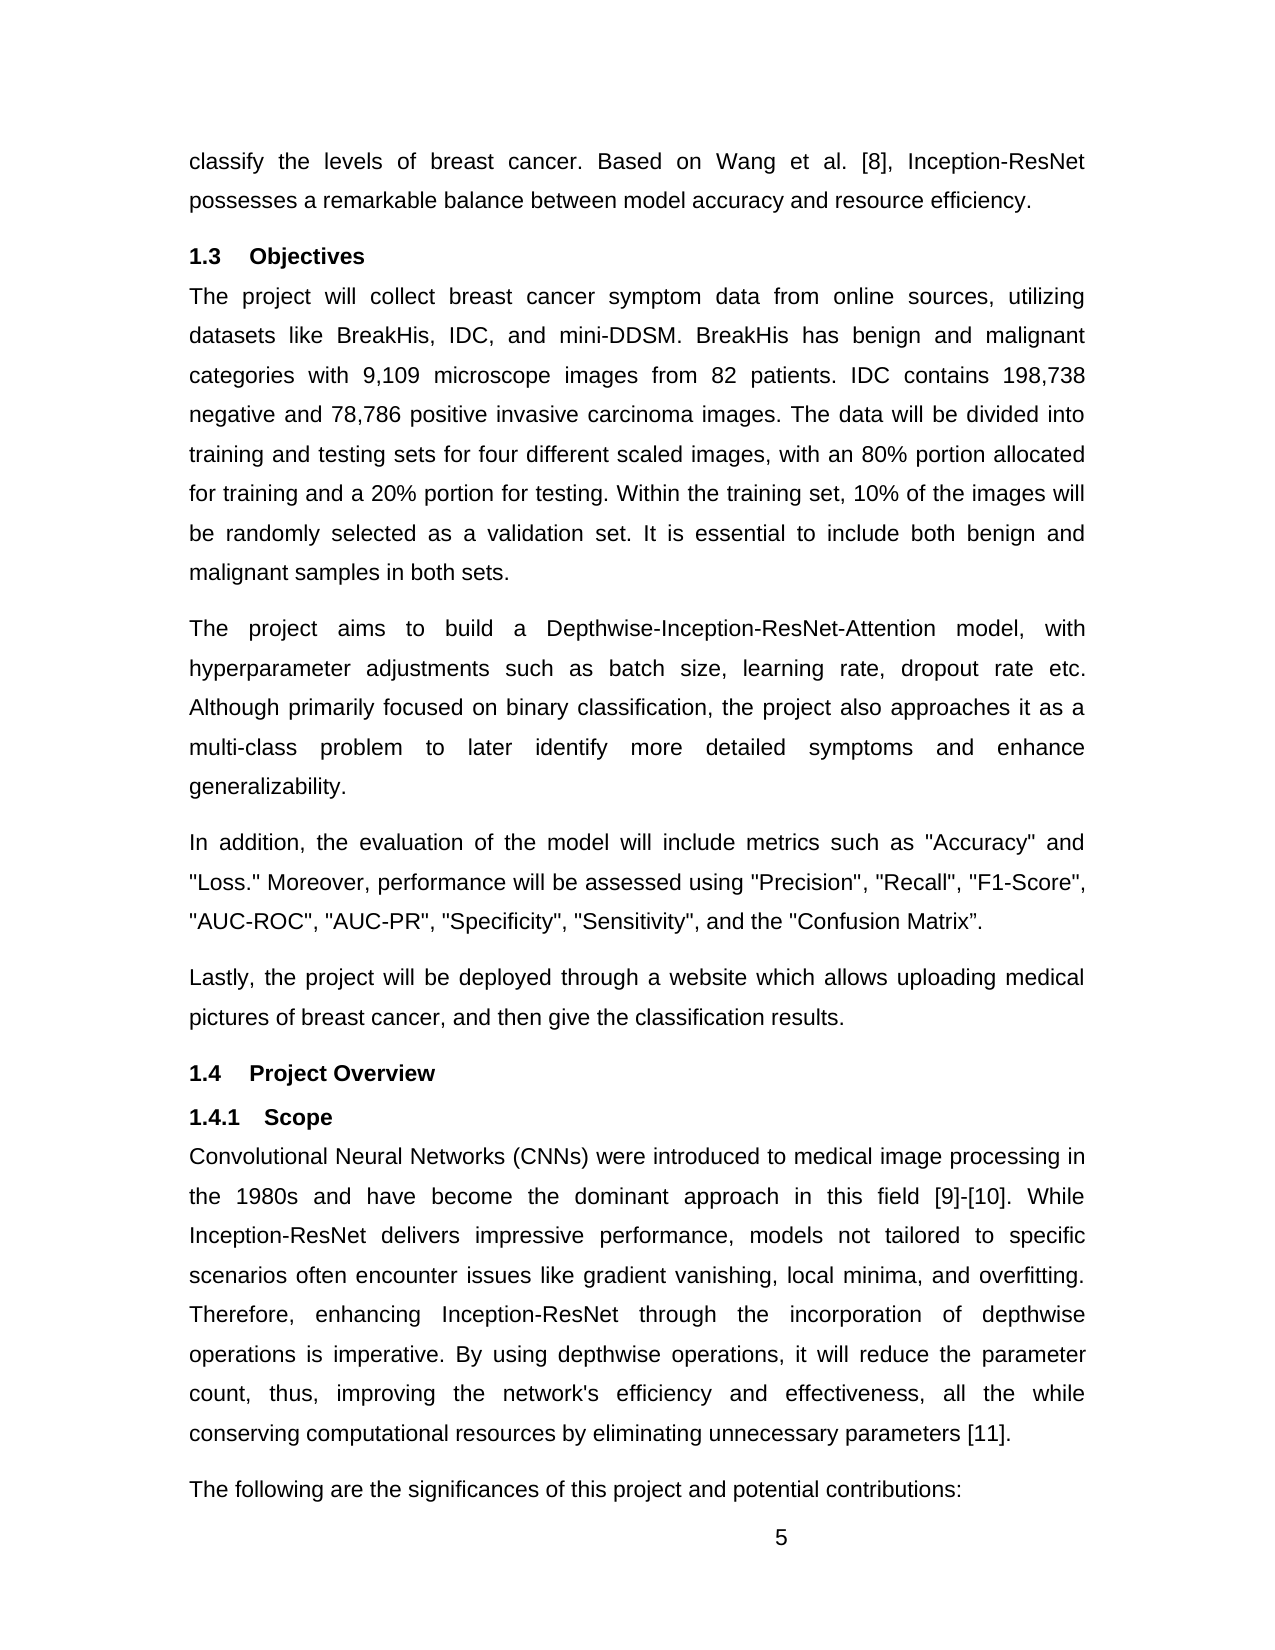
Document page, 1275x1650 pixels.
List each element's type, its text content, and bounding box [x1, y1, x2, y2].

text The following are the significances of this project and potential contributions: [189, 1476, 1086, 1502]
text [189, 148, 1086, 213]
text Convolutional Neural Networks (CNNs) were introduced to medical image processing in the 1980s and have become the dominant approach in this field [9]-[10]. While Inception-ResNet delivers impressive performance, models not tailored to specific scenarios often encounter issues like gradient vanishing, local minima, and overfitting. Therefore, enhancing Inception-ResNet through the incorporation of depthwise operations is imperative. By using depthwise operations, it will reduce the parameter count, thus, improving the network's efficiency and effectiveness, all the while conserving computational resources by eliminating unnecessary parameters [11]. [189, 1143, 1086, 1446]
subtitle Scope [189, 1104, 1086, 1130]
subtitle Objectives [189, 243, 1086, 269]
text The project will collect breast cancer symptom data from online sources, utilizing datasets like BreakHis, IDC, and mini-DDSM. BreakHis has benign and malignant categories with 9,109 microscope images from 82 patients. IDC contains 198,738 negative and 78,786 positive invasive carcinoma images. The data will be divided into training and testing sets for four different scaled images, with an 80% portion allocated for training and a 20% portion for testing. Within the training set, 10% of the images will be randomly selected as a validation set. It is essential to include both benign and malignant samples in both sets. [189, 283, 1086, 585]
text The project aims to build a Depthwise-Inception-ResNet-Attention model, with hyperparameter adjustments such as batch size, learning rate, dropout rate etc. Although primarily focused on binary classification, the project also approaches it as a multi-class problem to later identify more detailed symptoms and enhance generalizability. [189, 615, 1086, 799]
text In addition, the evaluation of the model will include metrics such as "Accuracy" and "Loss." Moreover, performance will be assessed using "Precision", "Recall", "F1-Score", "AUC-ROC", "AUC-PR", "Specificity", "Sensitivity", and the "Confusion Matrix”. [189, 829, 1086, 934]
text Lastly, the project will be deployed through a website which allows uploading medical pictures of breast cancer, and then give the classification results. [189, 964, 1086, 1030]
subtitle Project Overview [189, 1060, 1086, 1086]
